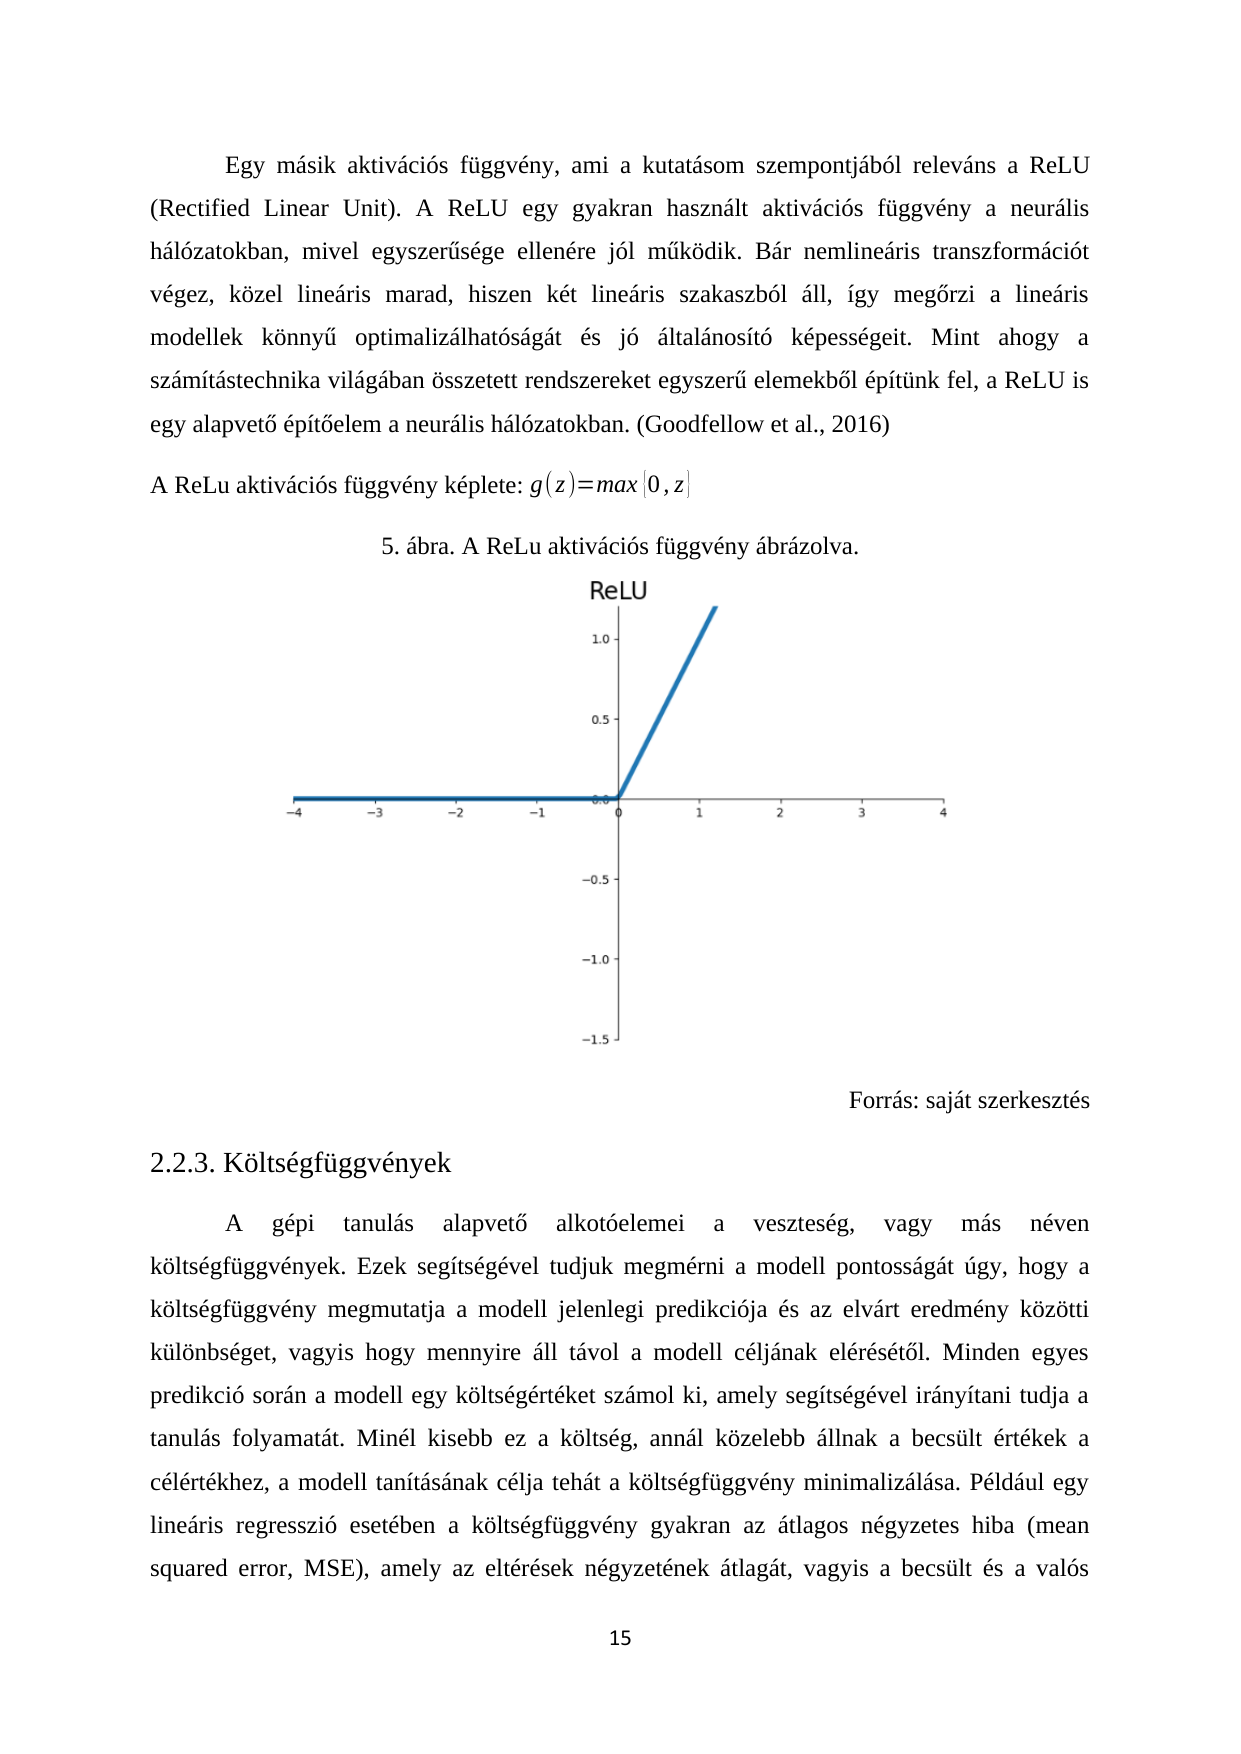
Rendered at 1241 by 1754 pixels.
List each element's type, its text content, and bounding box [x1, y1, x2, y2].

subtitle 2.2.3. Költségfüggvények [150, 1145, 1090, 1179]
text Egy másik aktivációs függvény, ami a kutatásom szempontjából releváns a ReLU (Rectified Linear Unit). A ReLU egy gyakran használt aktivációs függvény a neurális hálózatokban, mivel egyszerűsége ellenére jól működik. Bár nemlineáris transzformációt végez, közel lineáris marad, hiszen két lineáris szakaszból áll, így megőrzi a lineáris modellek könnyű optimalizálhatóságát és jó általánosító képességeit. Mint ahogy a számítástechnika világában összetett rendszereket egyszerű elemekből építünk fel, a ReLU is egy alapvető építőelem a neurális hálózatokban. (Goodfellow et al., 2016) [150, 150, 1090, 437]
text Forrás: saját szerkesztés [150, 1085, 1090, 1114]
text 5. ábra. A ReLu aktivációs függvény ábrázolva. [150, 531, 1090, 559]
text A ReLu aktivációs függvény képlete: [150, 468, 1090, 499]
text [150, 1208, 1090, 1582]
picture [274, 580, 966, 1055]
